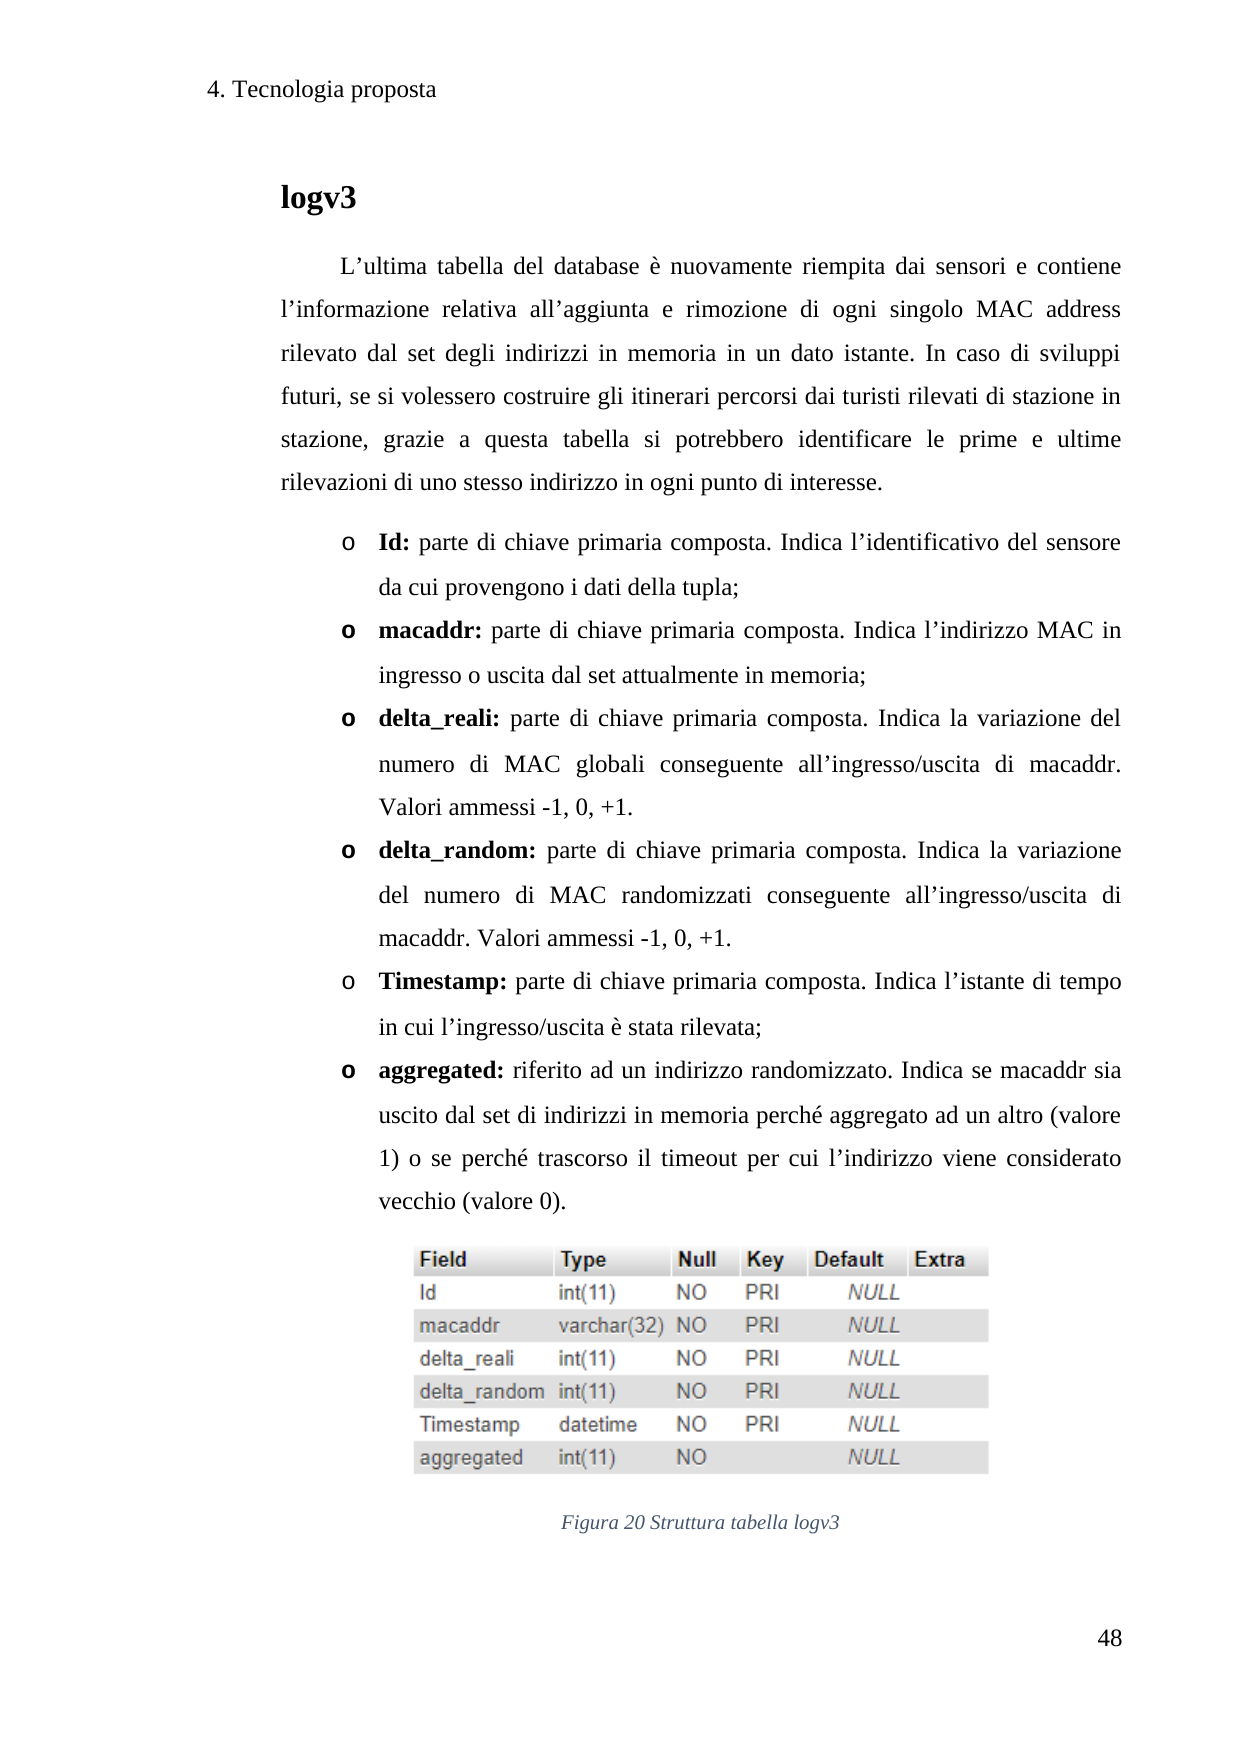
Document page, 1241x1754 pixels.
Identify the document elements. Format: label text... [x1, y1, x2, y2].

text Figura 20 Struttura tabella logv3 [207, 1510, 1122, 1534]
text L’ultima tabella del database è nuovamente riempita dai sensori e contiene l’informazione relativa all’aggiunta e rimozione di ogni singolo MAC address rilevato dal set degli indirizzi in memoria in un dato istante. In caso di sviluppi futuri, se si volessero costruire gli itinerari percorsi dai turisti rilevati di stazione in stazione, grazie a questa tabella si potrebbero identificare le prime e ultime rilevazioni di uno stesso indirizzo in ogni punto di interesse. [281, 251, 1122, 496]
list macaddr: parte di chiave primaria composta. Indica l’indirizzo MAC in ingresso o uscita dal set attualmente in memoria; [341, 615, 1122, 689]
list delta_reali: parte di chiave primaria composta. Indica la variazione del numero di MAC globali conseguente all’ingresso/uscita di macaddr. Valori ammessi -1, 0, +1. [341, 703, 1122, 821]
list aggregated: riferito ad un indirizzo randomizzato. Indica se macaddr sia uscito dal set di indirizzi in memoria perché aggregato ad un altro (valore 1) o se perché trascorso il timeout per cui l’indirizzo viene considerato vecchio (valore 0). [341, 1055, 1122, 1215]
list Id: parte di chiave primaria composta. Indica l’identificativo del sensore da cui provengono i dati della tupla; [341, 527, 1122, 601]
list delta_random: parte di chiave primaria composta. Indica la variazione del numero di MAC randomizzati conseguente all’ingresso/uscita di macaddr. Valori ammessi -1, 0, +1. [341, 835, 1122, 952]
text logv3 [261, 177, 1122, 216]
picture [411, 1246, 992, 1479]
list Timestamp: parte di chiave primaria composta. Indica l’istante di tempo in cui l’ingresso/uscita è stata rilevata; [341, 966, 1122, 1040]
